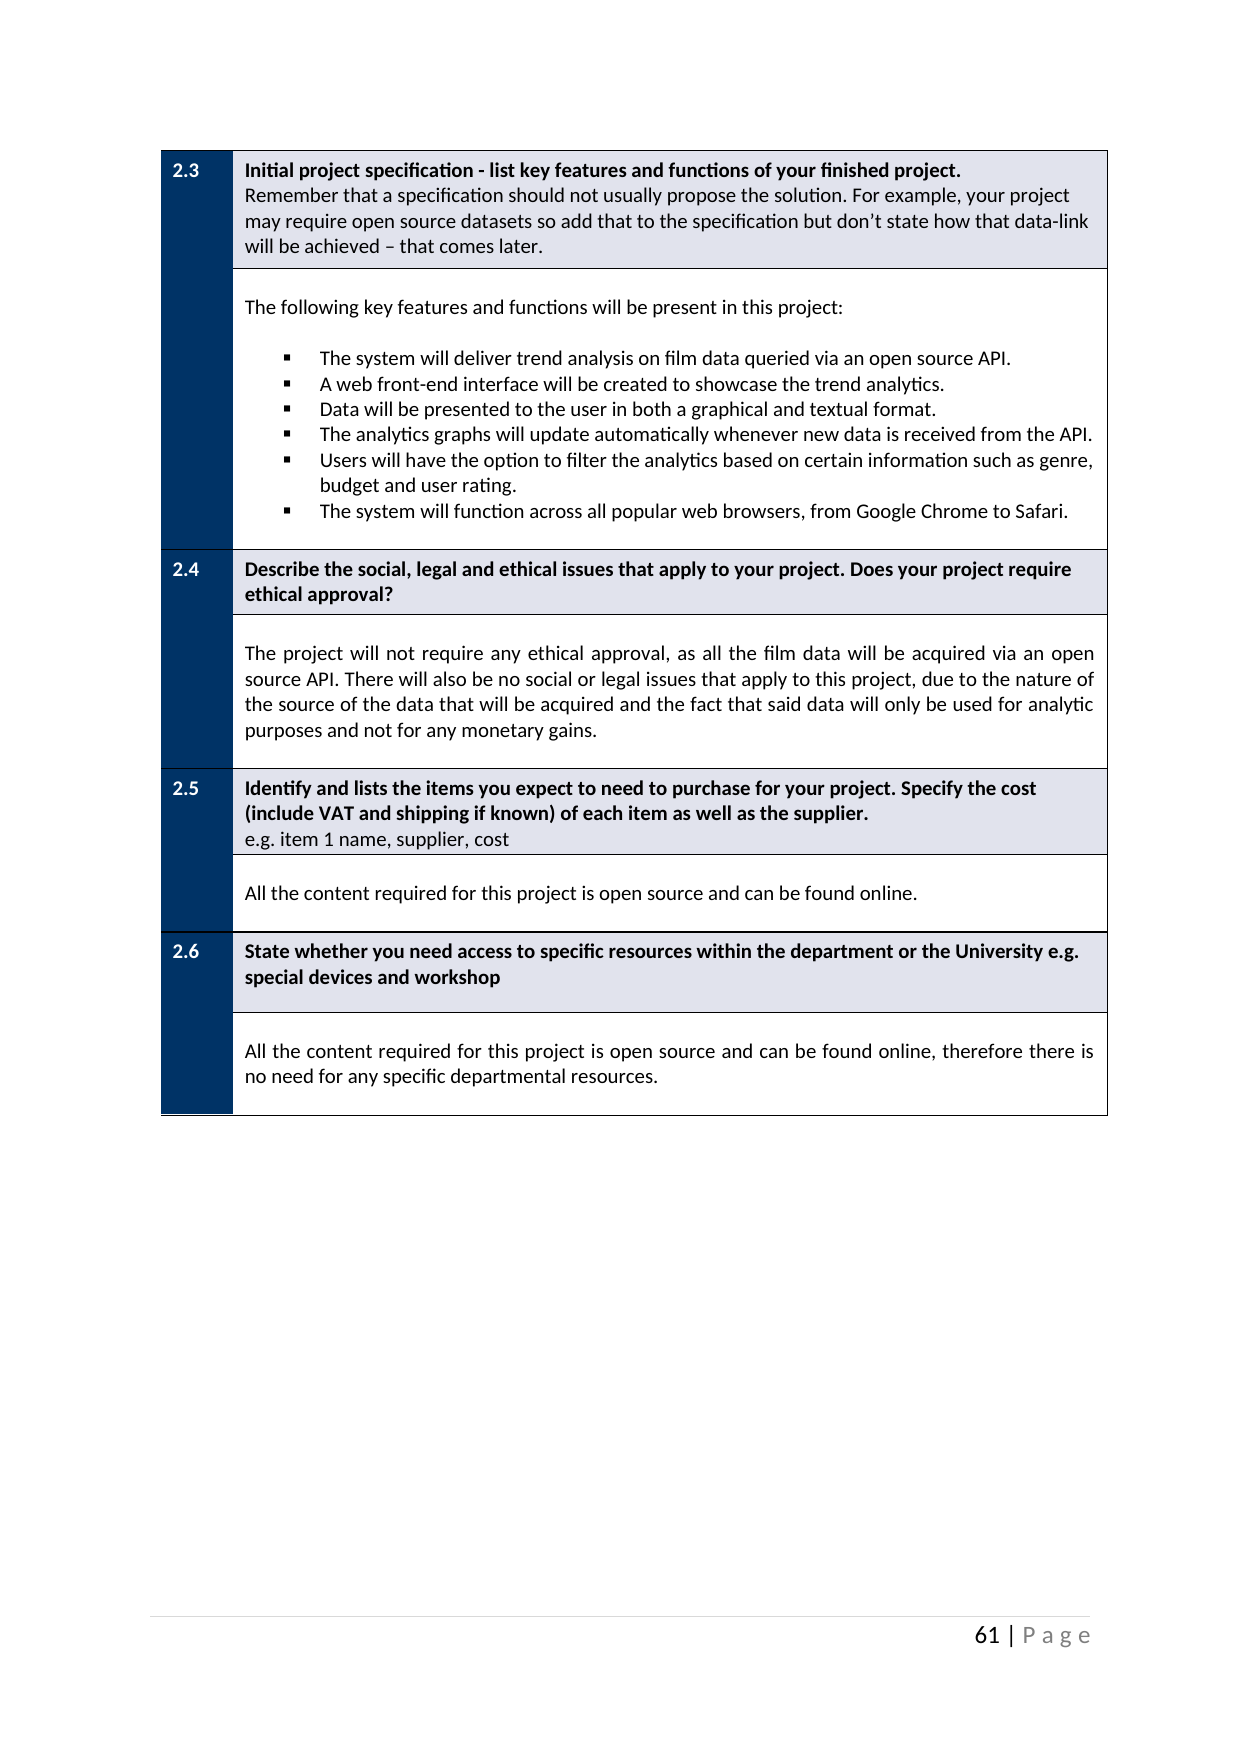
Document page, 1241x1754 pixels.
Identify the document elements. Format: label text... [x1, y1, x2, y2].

table_cell Describe the social, legal and ethical issues that apply to your project. Does your project require ethical approval? [233, 550, 1107, 614]
table_cell [161, 268, 233, 549]
table_cell 2.6 [161, 933, 233, 1012]
table_header 2.3 [161, 151, 233, 268]
table_header Initial project specification - list key features and functions of your finished project. Remember that a specification should not usually propose the solution. For example, your project may require open source datasets so add that to the specification but don’t state how that data-link will be achieved – that comes later. [233, 151, 1107, 268]
table_cell All the content required for this project is open source and can be found online. [233, 855, 1107, 931]
table_cell 2.4 [161, 550, 233, 614]
table_cell State whether you need access to specific resources within the department or the University e.g. special devices and workshop [233, 933, 1107, 1012]
table_cell [161, 1012, 233, 1114]
table_cell Identify and lists the items you expect to need to purchase for your project. Specify the cost (include VAT and shipping if known) of each item as well as the supplier. e.g. item 1 name, supplier, cost [233, 769, 1107, 854]
table_cell The project will not require any ethical approval, as all the film data will be acquired via an open source API. There will also be no social or legal issues that apply to this project, due to the nature of the source of the data that will be acquired and the fact that said data will only be used for analytic purposes and not for any monetary gains. [233, 615, 1107, 768]
table_cell [161, 854, 233, 931]
table_cell [161, 614, 233, 768]
table_cell All the content required for this project is open source and can be found online, therefore there is no need for any specific departmental resources. [233, 1013, 1107, 1114]
table_cell 2.5 [161, 769, 233, 854]
table_cell The following key features and functions will be present in this project: The system will deliver trend analysis on film data queried via an open source API. A web front-end interface will be created to showcase the trend analytics. Data will be presented to the user in both a graphical and textual format. The analytics graphs will update automatically whenever new data is received from the API. Users will have the option to filter the analytics based on certain information such as genre, budget and user rating. The system will function across all popular web browsers, from Google Chrome to Safari. [233, 269, 1107, 549]
